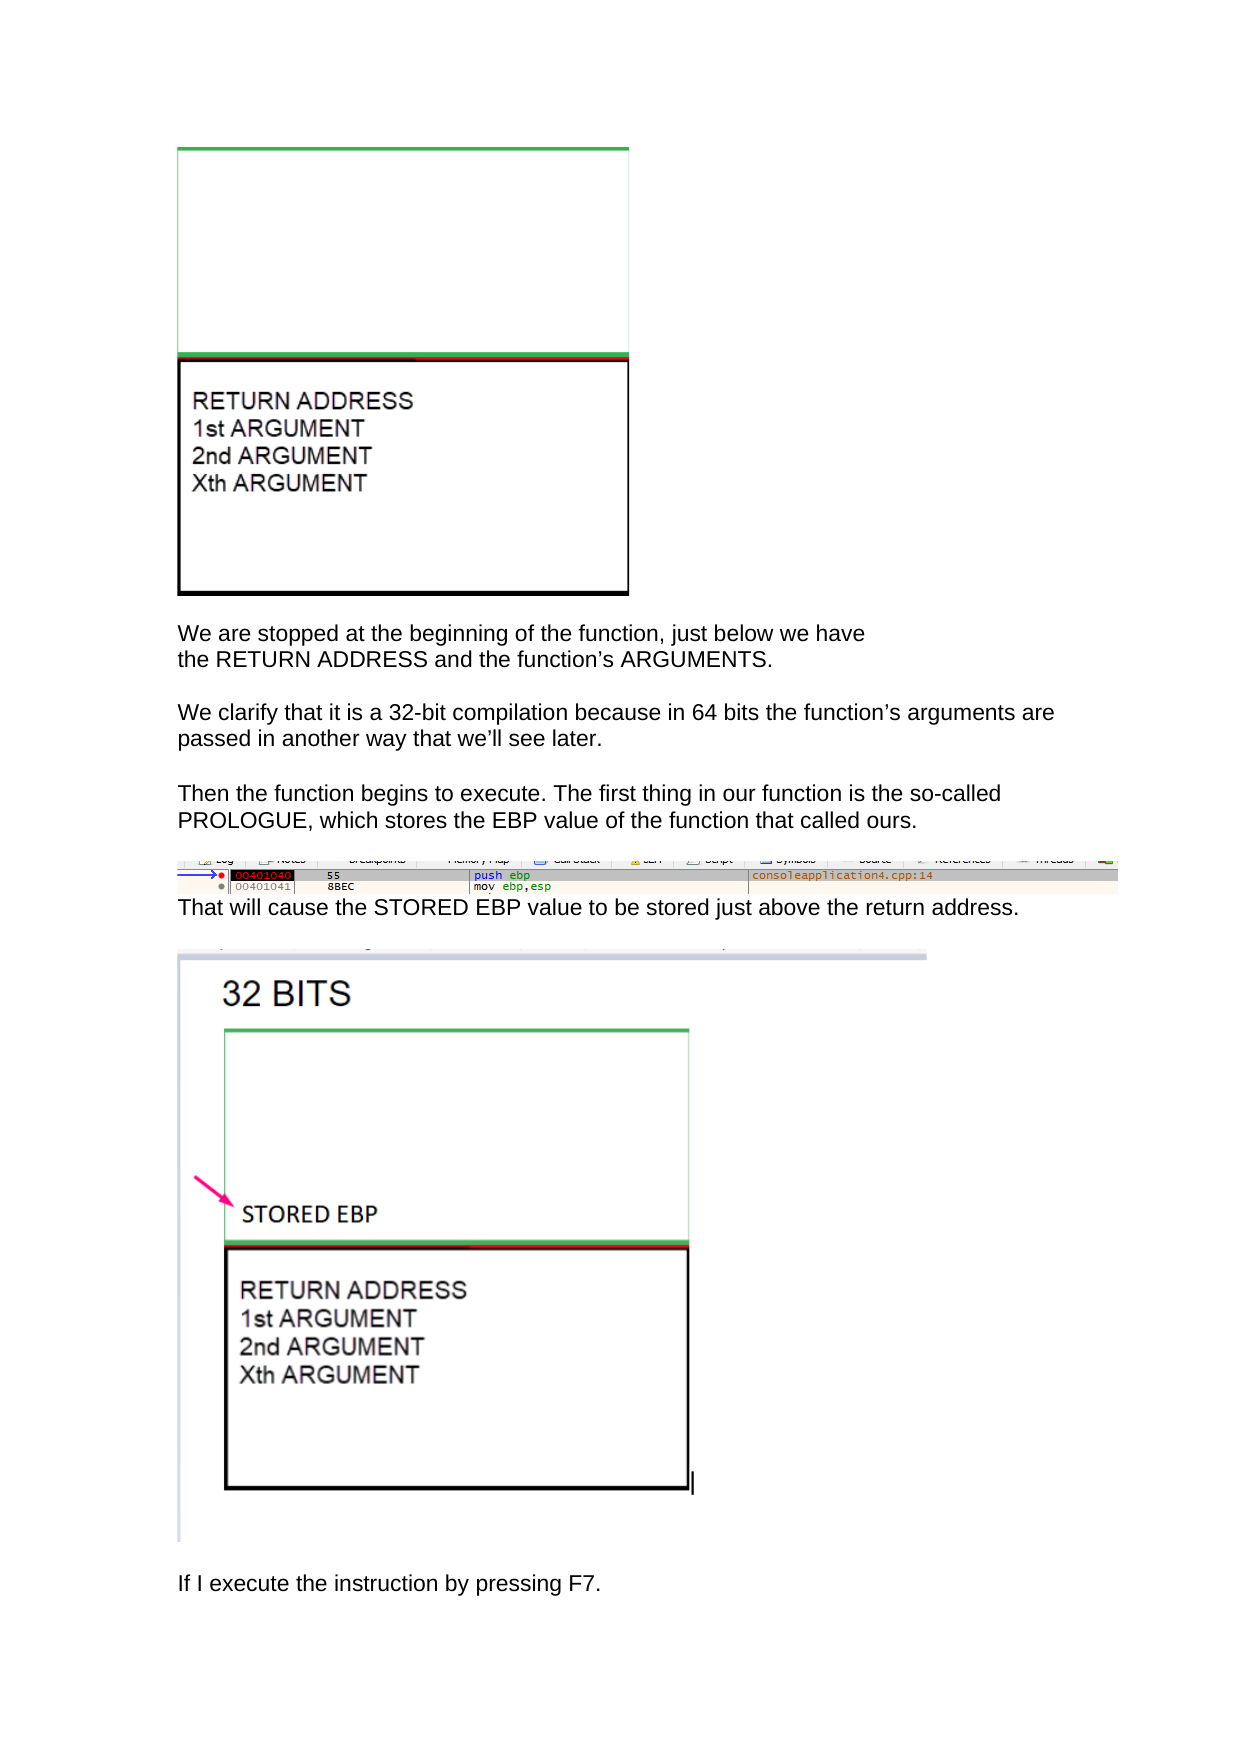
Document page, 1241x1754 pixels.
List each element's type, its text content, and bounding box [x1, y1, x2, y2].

text the RETURN ADDRESS and the function’s ARGUMENTS. [177, 646, 1063, 672]
picture [177, 949, 927, 1542]
text If I execute the instruction by pressing F7. [177, 1570, 1063, 1597]
text Then the function begins to execute. The first thing in our function is the so-called PROLOGUE, which stores the EBP value of the function that called ours. [177, 780, 1063, 833]
picture [177, 861, 1118, 894]
picture [177, 147, 630, 596]
text That will cause the STORED EBP value to be stored just above the return address. [177, 894, 1063, 920]
text We clarify that it is a 32-bit compilation because in 64 bits the function’s arguments are passed in another way that we’ll see later. [177, 699, 1063, 751]
text We are stopped at the beginning of the function, just below we have [177, 620, 1063, 646]
